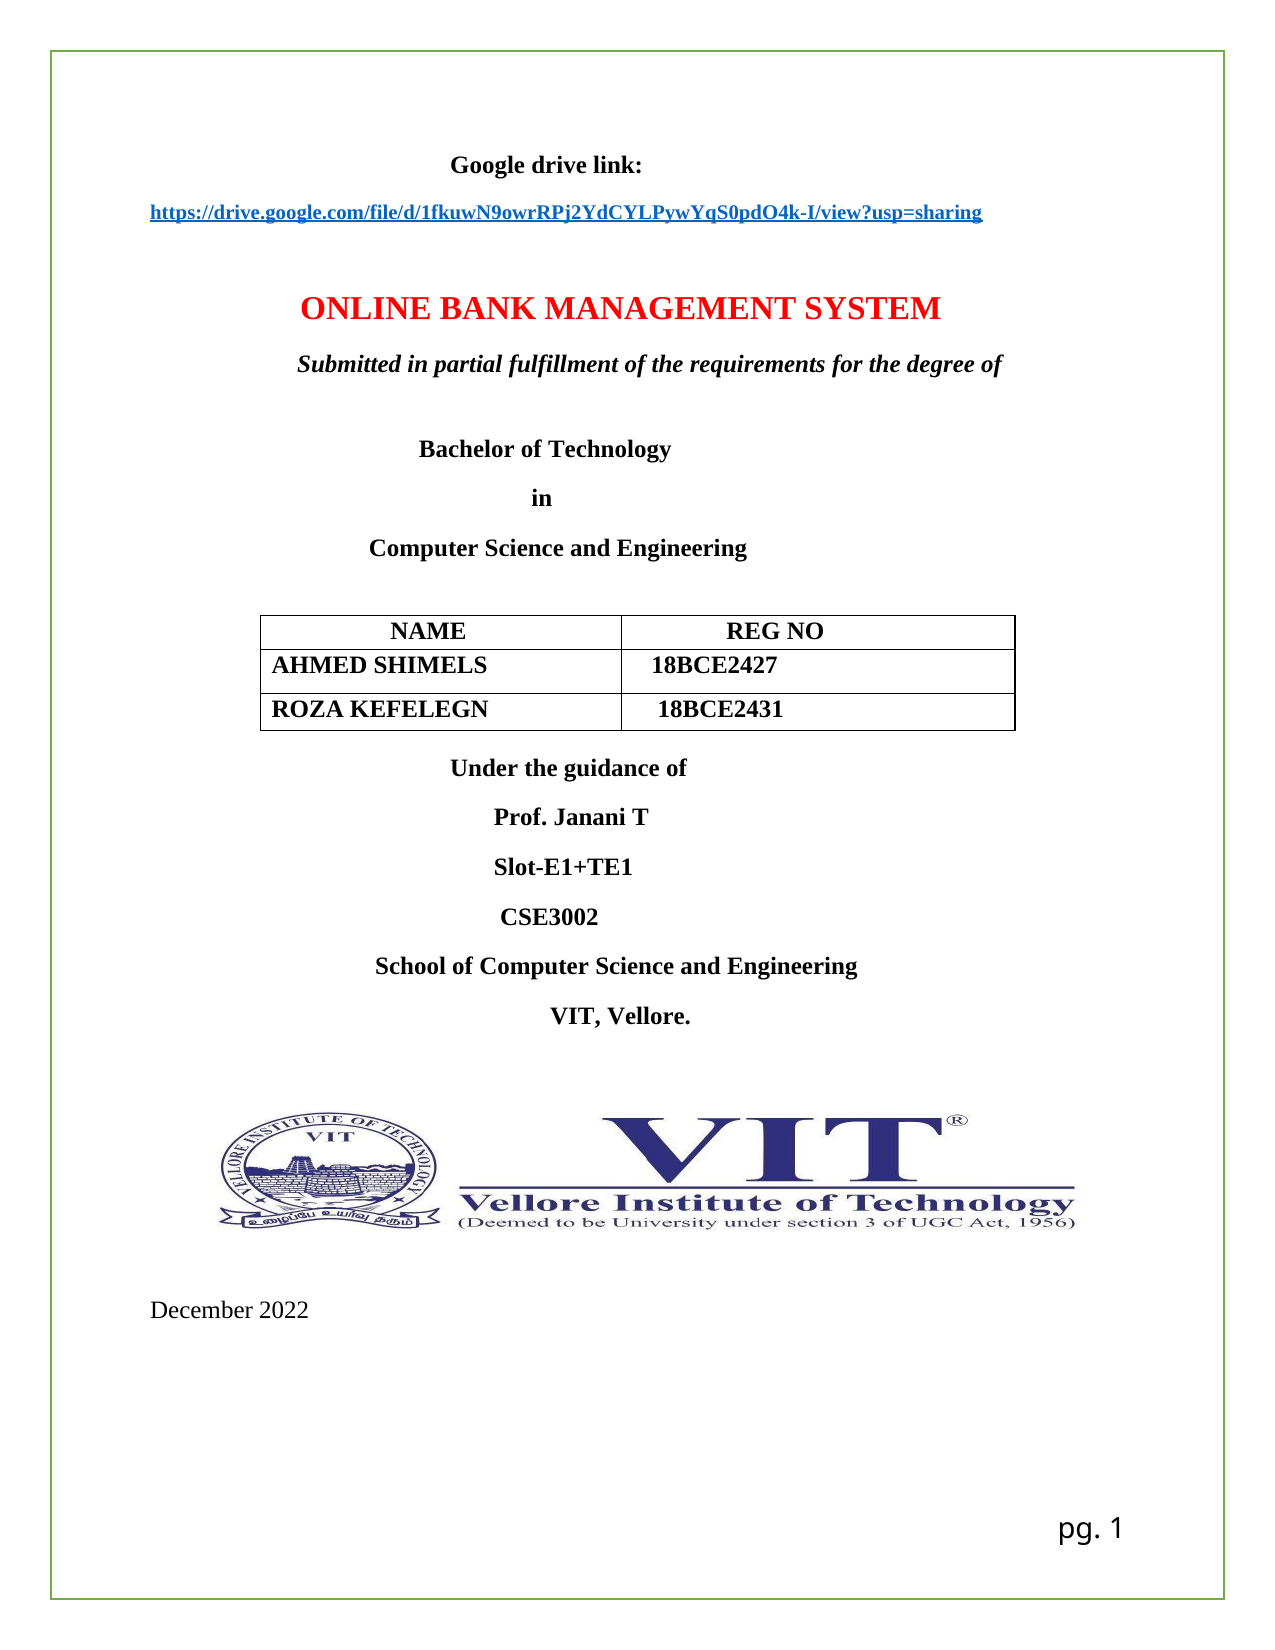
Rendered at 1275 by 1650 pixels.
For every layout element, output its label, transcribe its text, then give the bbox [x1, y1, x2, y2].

text School of Computer Science and Engineering [150, 951, 1125, 980]
text Under the guidance of [375, 753, 1125, 781]
text Bachelor of Technology [150, 434, 1125, 462]
text Slot-E1+TE1 [150, 852, 1125, 881]
table_header NAME [261, 616, 621, 649]
text CSE3002 [150, 902, 1125, 931]
table_cell 18BCE2427 [622, 650, 1014, 693]
text ONLINE BANK MANAGEMENT SYSTEM [150, 288, 1125, 327]
text Submitted in partial fulfillment of the requirements for the degree of [297, 349, 1125, 378]
text VIT, Vellore. [150, 1001, 1125, 1030]
table_cell AHMED SHIMELS [261, 650, 621, 693]
table_cell 18BCE2431 [622, 694, 1014, 730]
text Computer Science and Engineering [150, 533, 1125, 562]
table_header REG NO [622, 616, 1014, 649]
text Prof. Janani T [150, 802, 1125, 831]
text https://drive.google.com/file/d/1fkuwN9owrRPj2YdCYLPywYqS0pdO4k-I/view?usp=sharing [150, 200, 1125, 224]
table_cell ROZA KEFELEGN [261, 694, 621, 730]
text Google drive link: [150, 150, 1125, 179]
picture [201, 1047, 1093, 1296]
text in [150, 483, 1125, 512]
